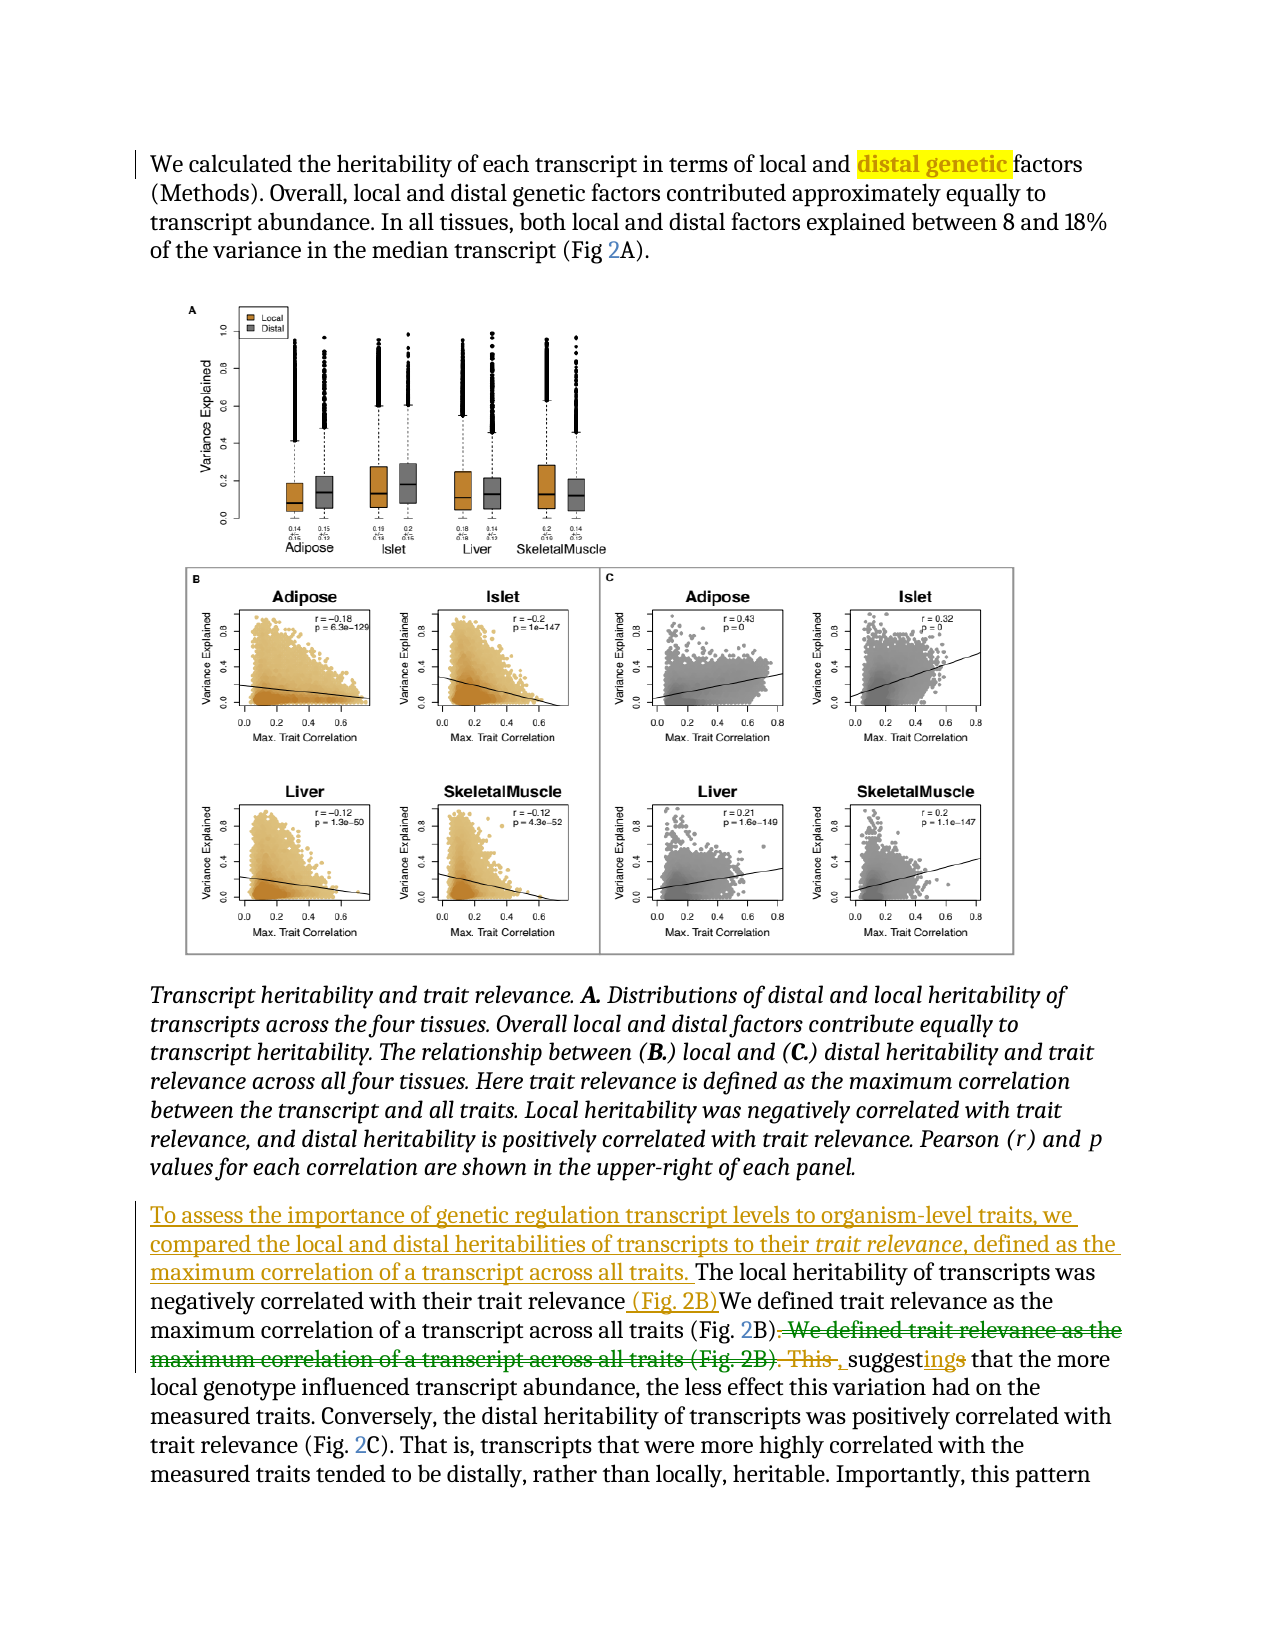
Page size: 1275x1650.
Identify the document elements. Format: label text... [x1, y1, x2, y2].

text We calculated the heritability of each transcript in terms of local and distal genetic factors (Methods). Overall, local and distal genetic factors contributed approximately equally to transcript abundance. In all tissues, both local and distal factors explained between 8 and 18% of the variance in the median transcript (Fig 2A). [150, 150, 1125, 265]
text Transcript heritability and trait relevance. A. Distributions of distal and local heritability of transcripts across the four tissues. Overall local and distal factors contribute equally to transcript heritability. The relationship between (B.) local and (C.) distal heritability and trait relevance across all four tissues. Here trait relevance is defined as the maximum correlation between the transcript and all traits. Local heritability was negatively correlated with trait relevance, and distal heritability is positively correlated with trait relevance. Pearson () and values for each correlation are shown in the upper-right of each panel. [150, 981, 1125, 1182]
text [150, 1201, 1125, 1488]
